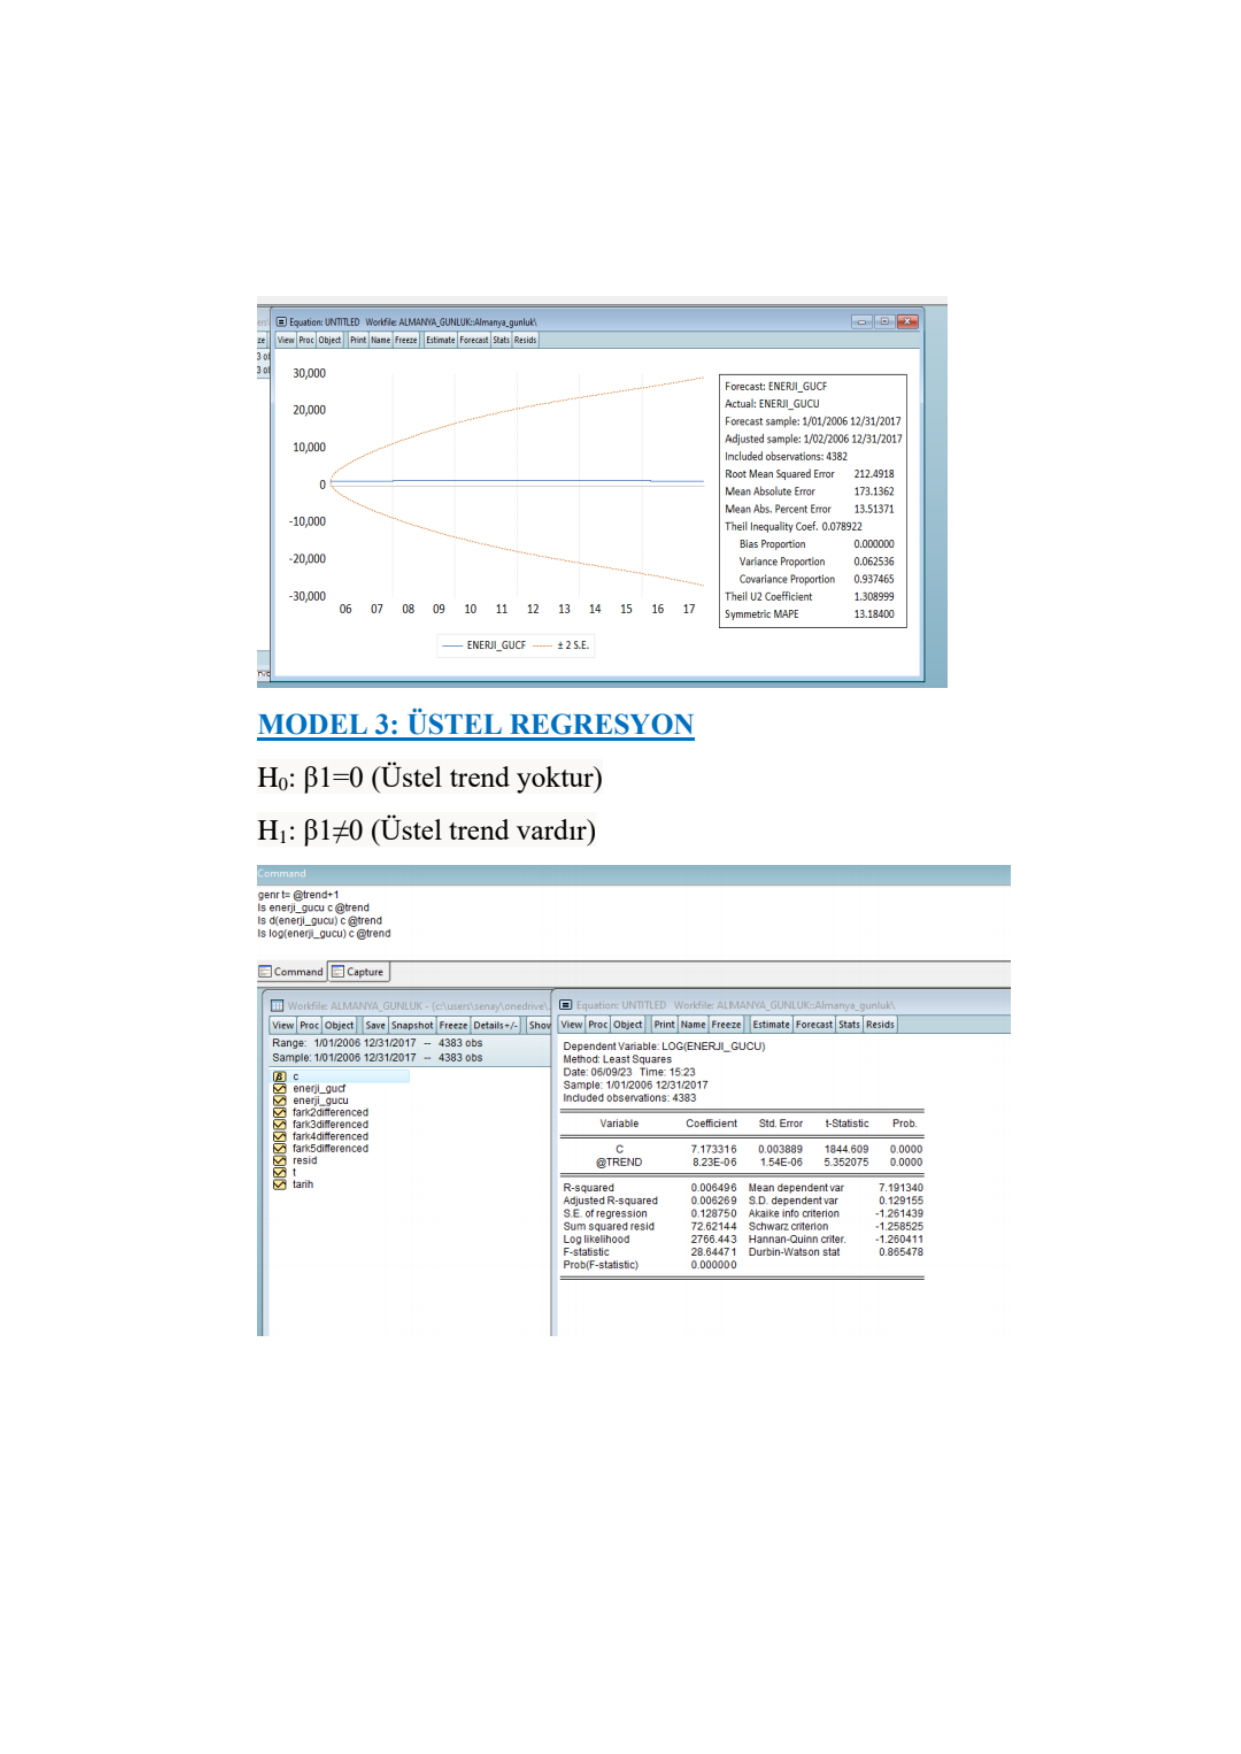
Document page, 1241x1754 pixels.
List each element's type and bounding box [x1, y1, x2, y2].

picture [110, 150, 1241, 1754]
